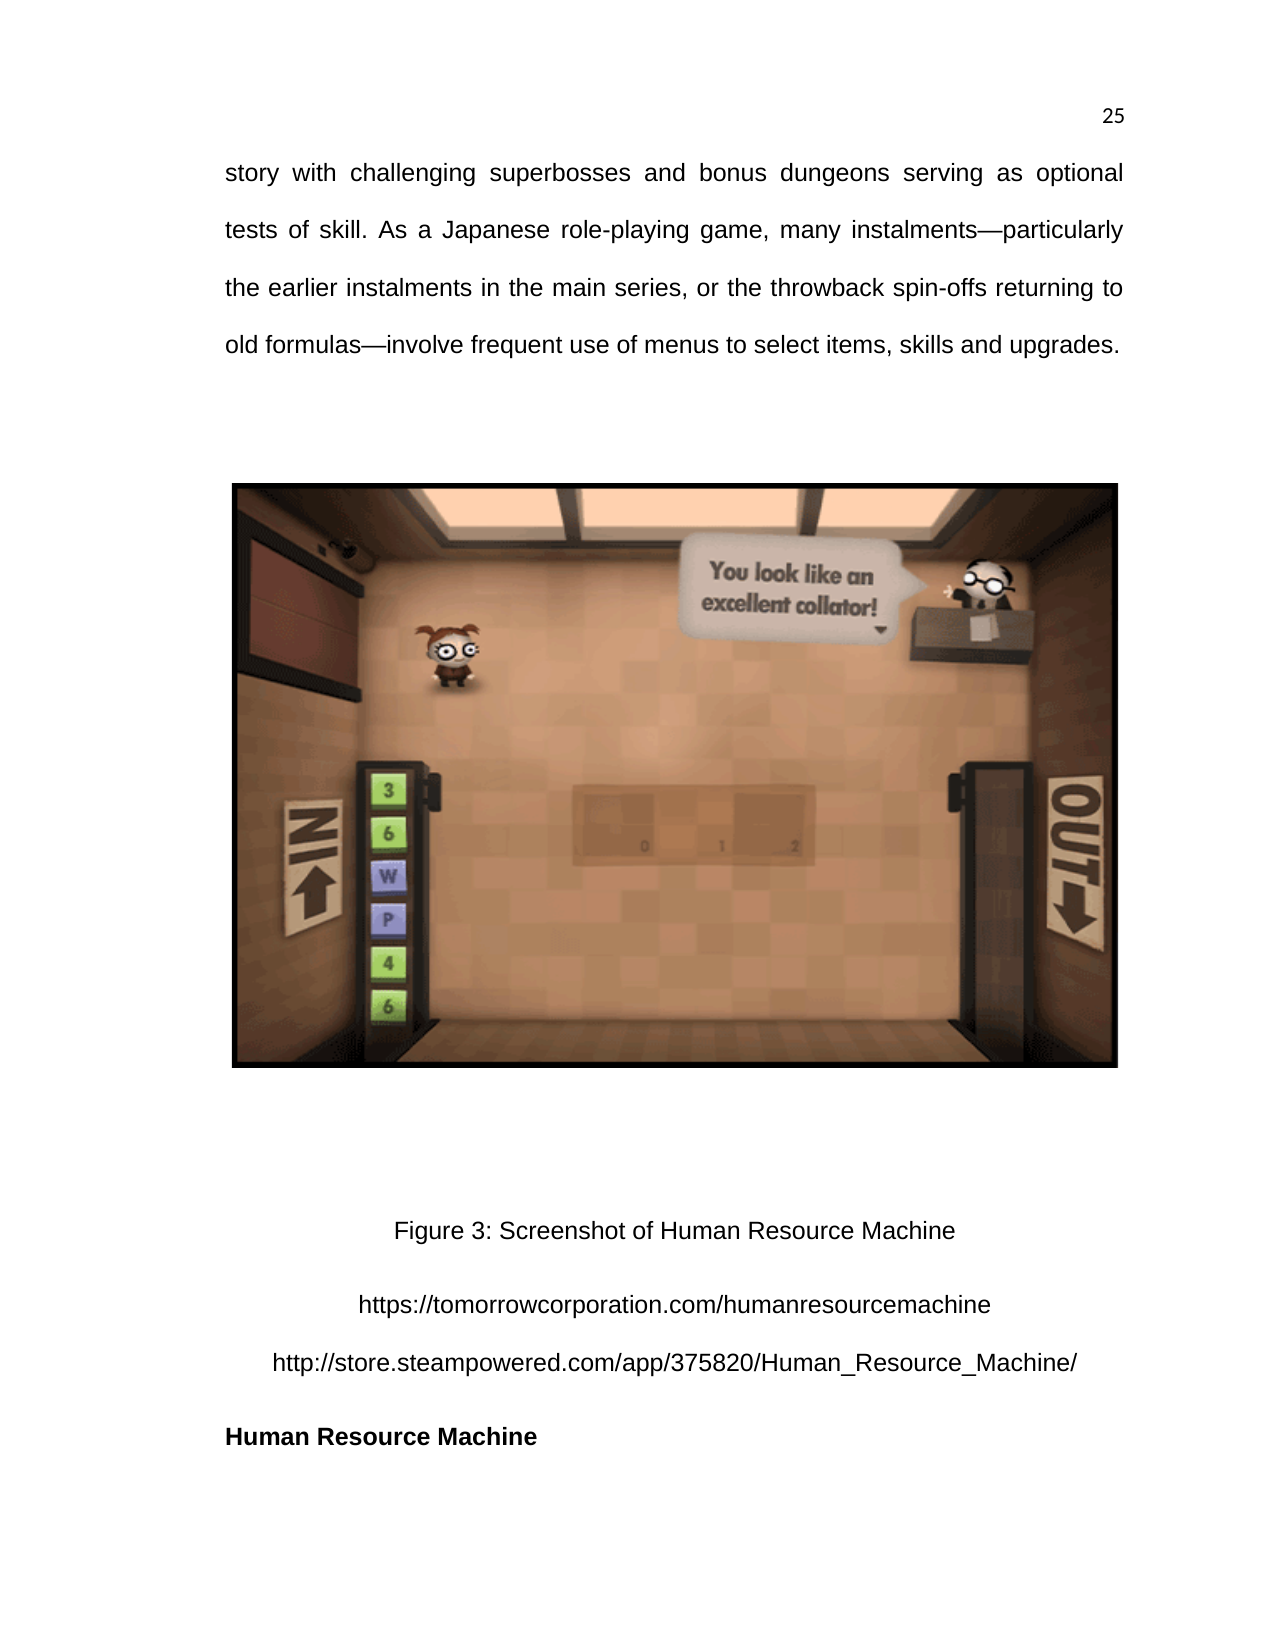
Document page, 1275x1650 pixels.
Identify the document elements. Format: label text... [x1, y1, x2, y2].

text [225, 158, 1125, 359]
text Human Resource Machine [225, 1422, 1125, 1451]
text Figure 3: Screenshot of Human Resource Machine [225, 1216, 1125, 1245]
text https://tomorrowcorporation.com/humanresourcemachine http://store.steampowered.com/app/375820/Human_Resource_Machine/ [225, 1290, 1125, 1377]
picture [231, 483, 1119, 1068]
